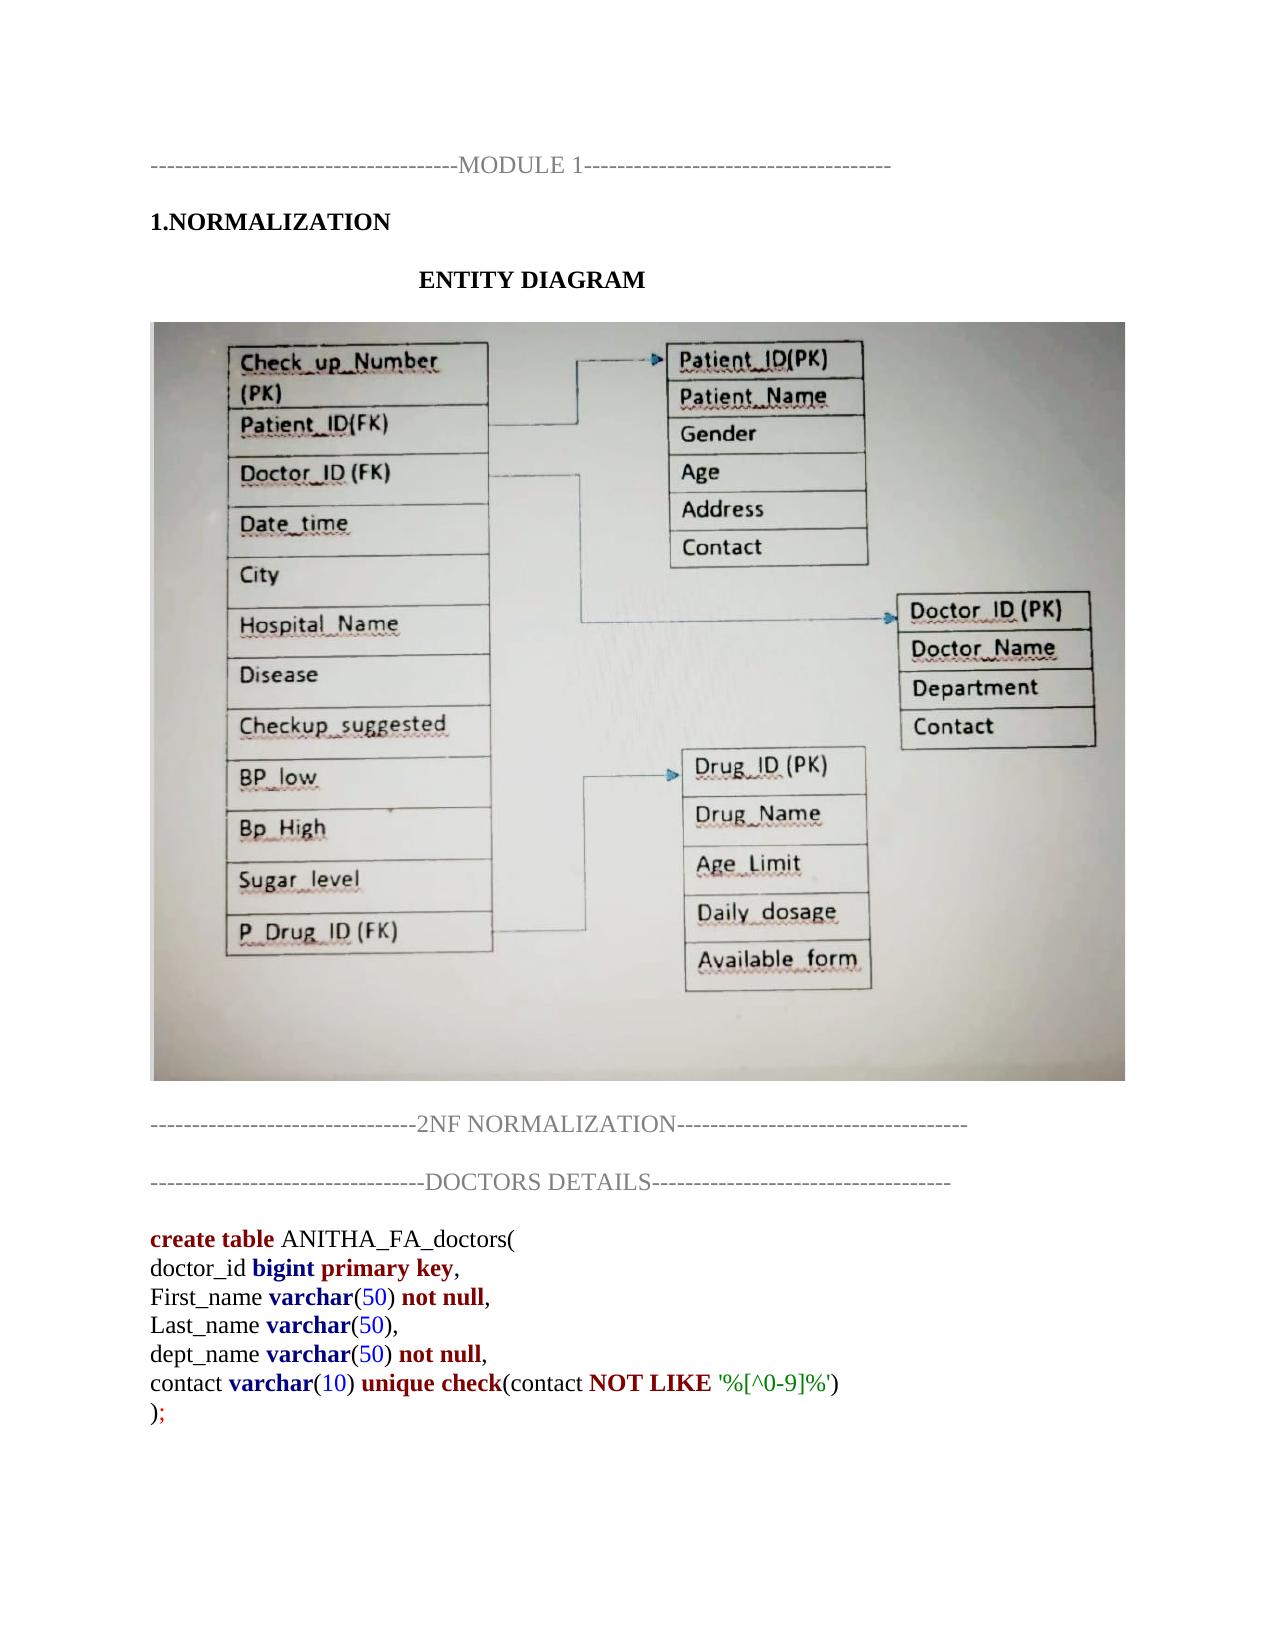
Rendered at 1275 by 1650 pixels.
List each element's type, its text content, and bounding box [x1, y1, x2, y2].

text doctor_id bigint primary key, [150, 1253, 1125, 1282]
text ---------------------------------DOCTORS DETAILS------------------------------------ [150, 1167, 1125, 1195]
picture [150, 322, 1125, 1081]
text --------------------------------2NF NORMALIZATION----------------------------------- [150, 1109, 1125, 1138]
text contact varchar(10) unique check(contact NOT LIKE '%[^0-9]%') [150, 1368, 1125, 1397]
text ENTITY DIAGRAM [150, 265, 1125, 294]
text dept_name varchar(50) not null, [150, 1339, 1125, 1368]
text ); [150, 1397, 1125, 1425]
text Last_name varchar(50), [150, 1310, 1125, 1339]
text -------------------------------------MODULE 1------------------------------------- [150, 150, 1125, 179]
text First_name varchar(50) not null, [150, 1282, 1125, 1310]
text create table ANITHA_FA_doctors( [150, 1224, 1125, 1253]
text 1.NORMALIZATION [150, 207, 1125, 236]
